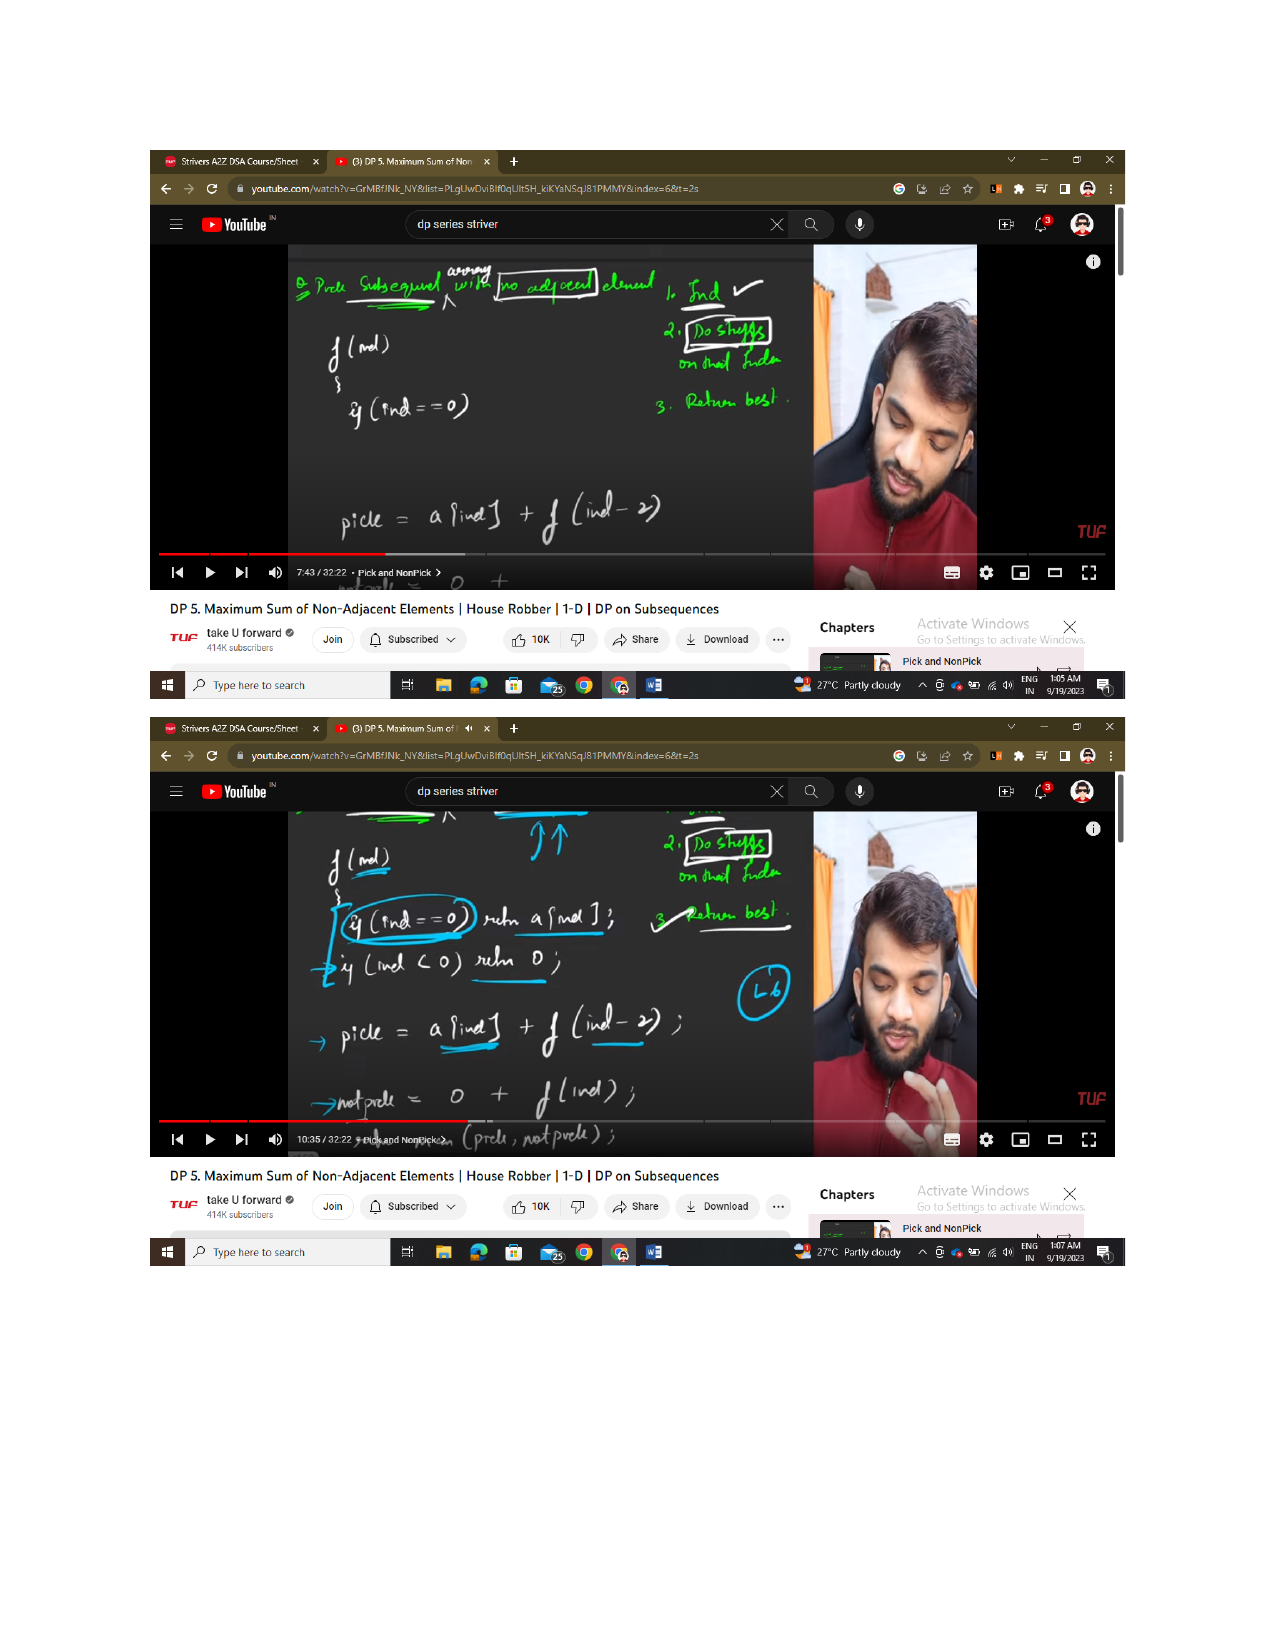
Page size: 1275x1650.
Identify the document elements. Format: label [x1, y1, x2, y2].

picture [150, 717, 1125, 1266]
picture [150, 150, 1125, 699]
